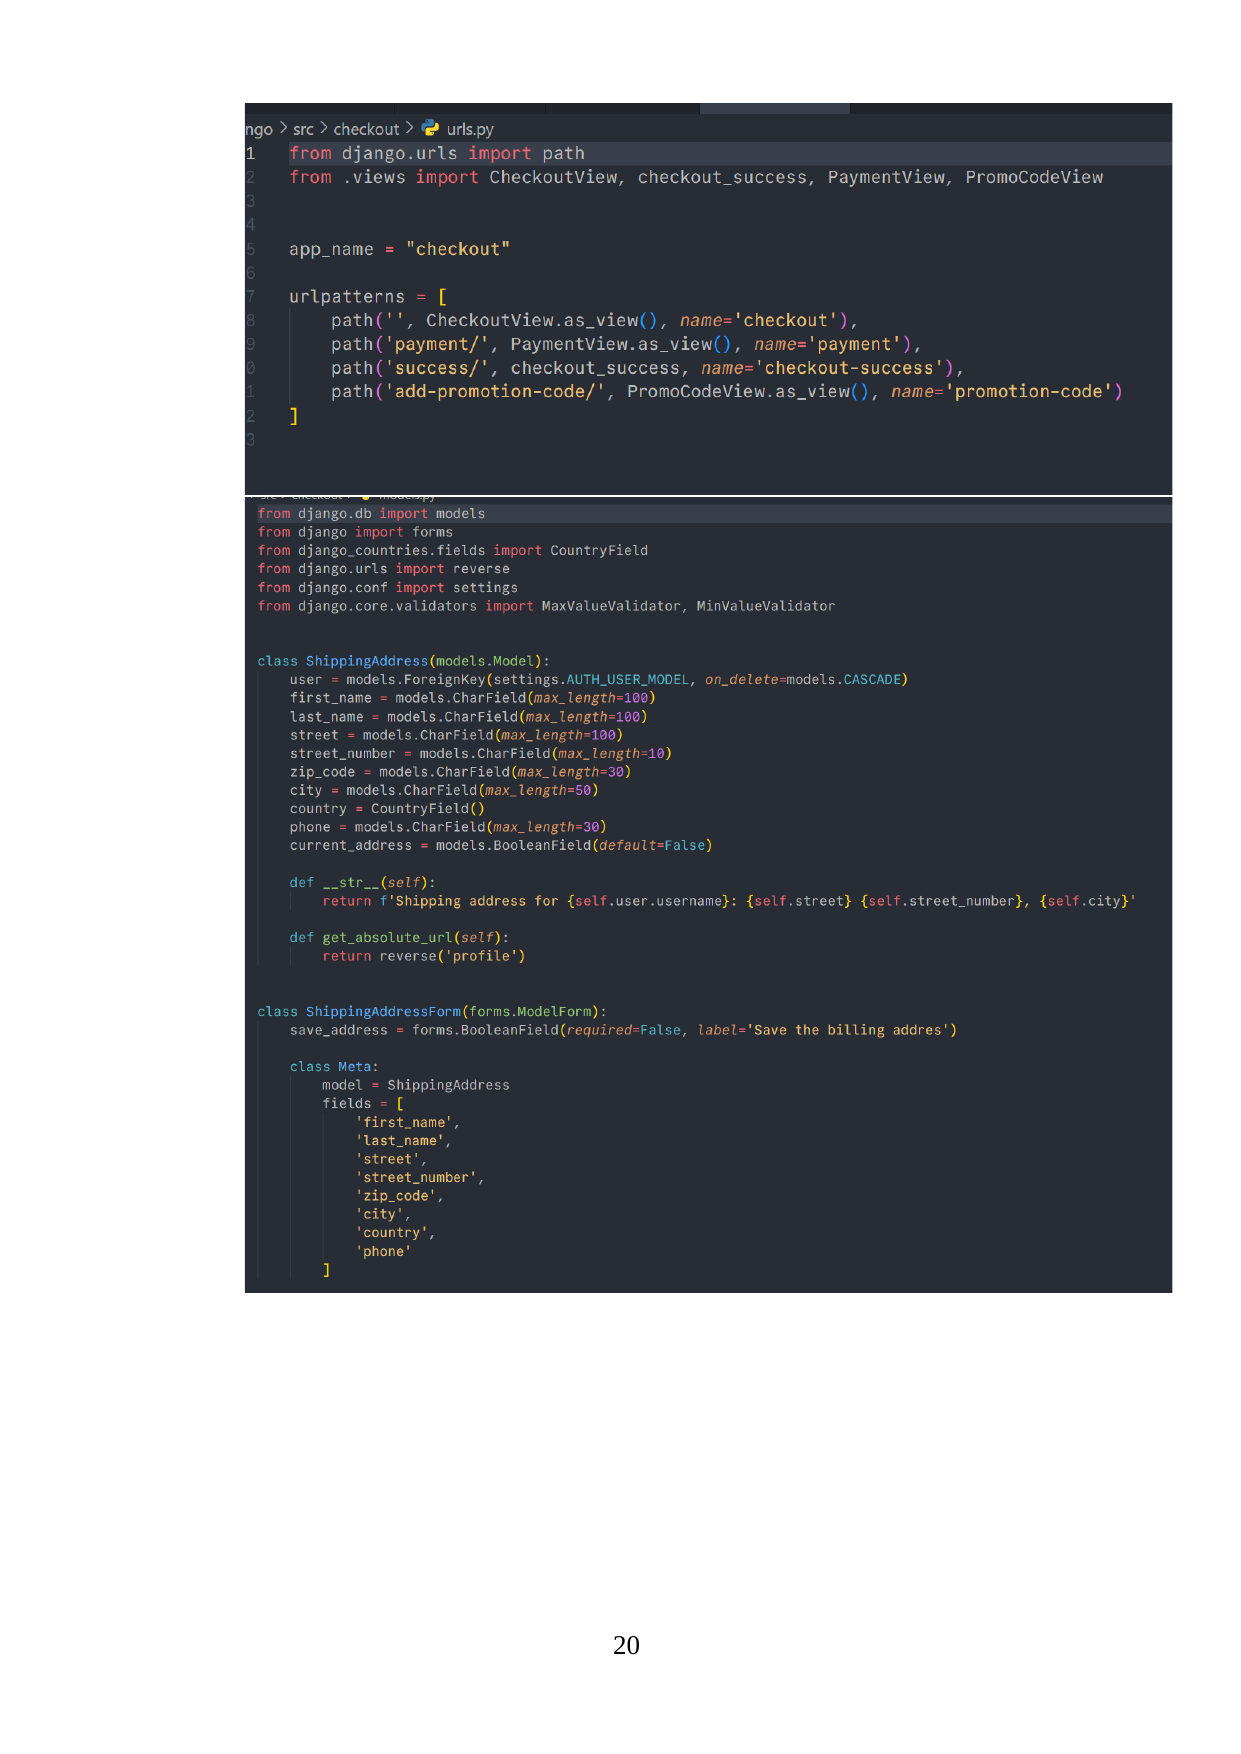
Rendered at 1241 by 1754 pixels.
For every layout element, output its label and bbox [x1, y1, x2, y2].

picture [244, 497, 1173, 1293]
picture [244, 103, 1173, 495]
